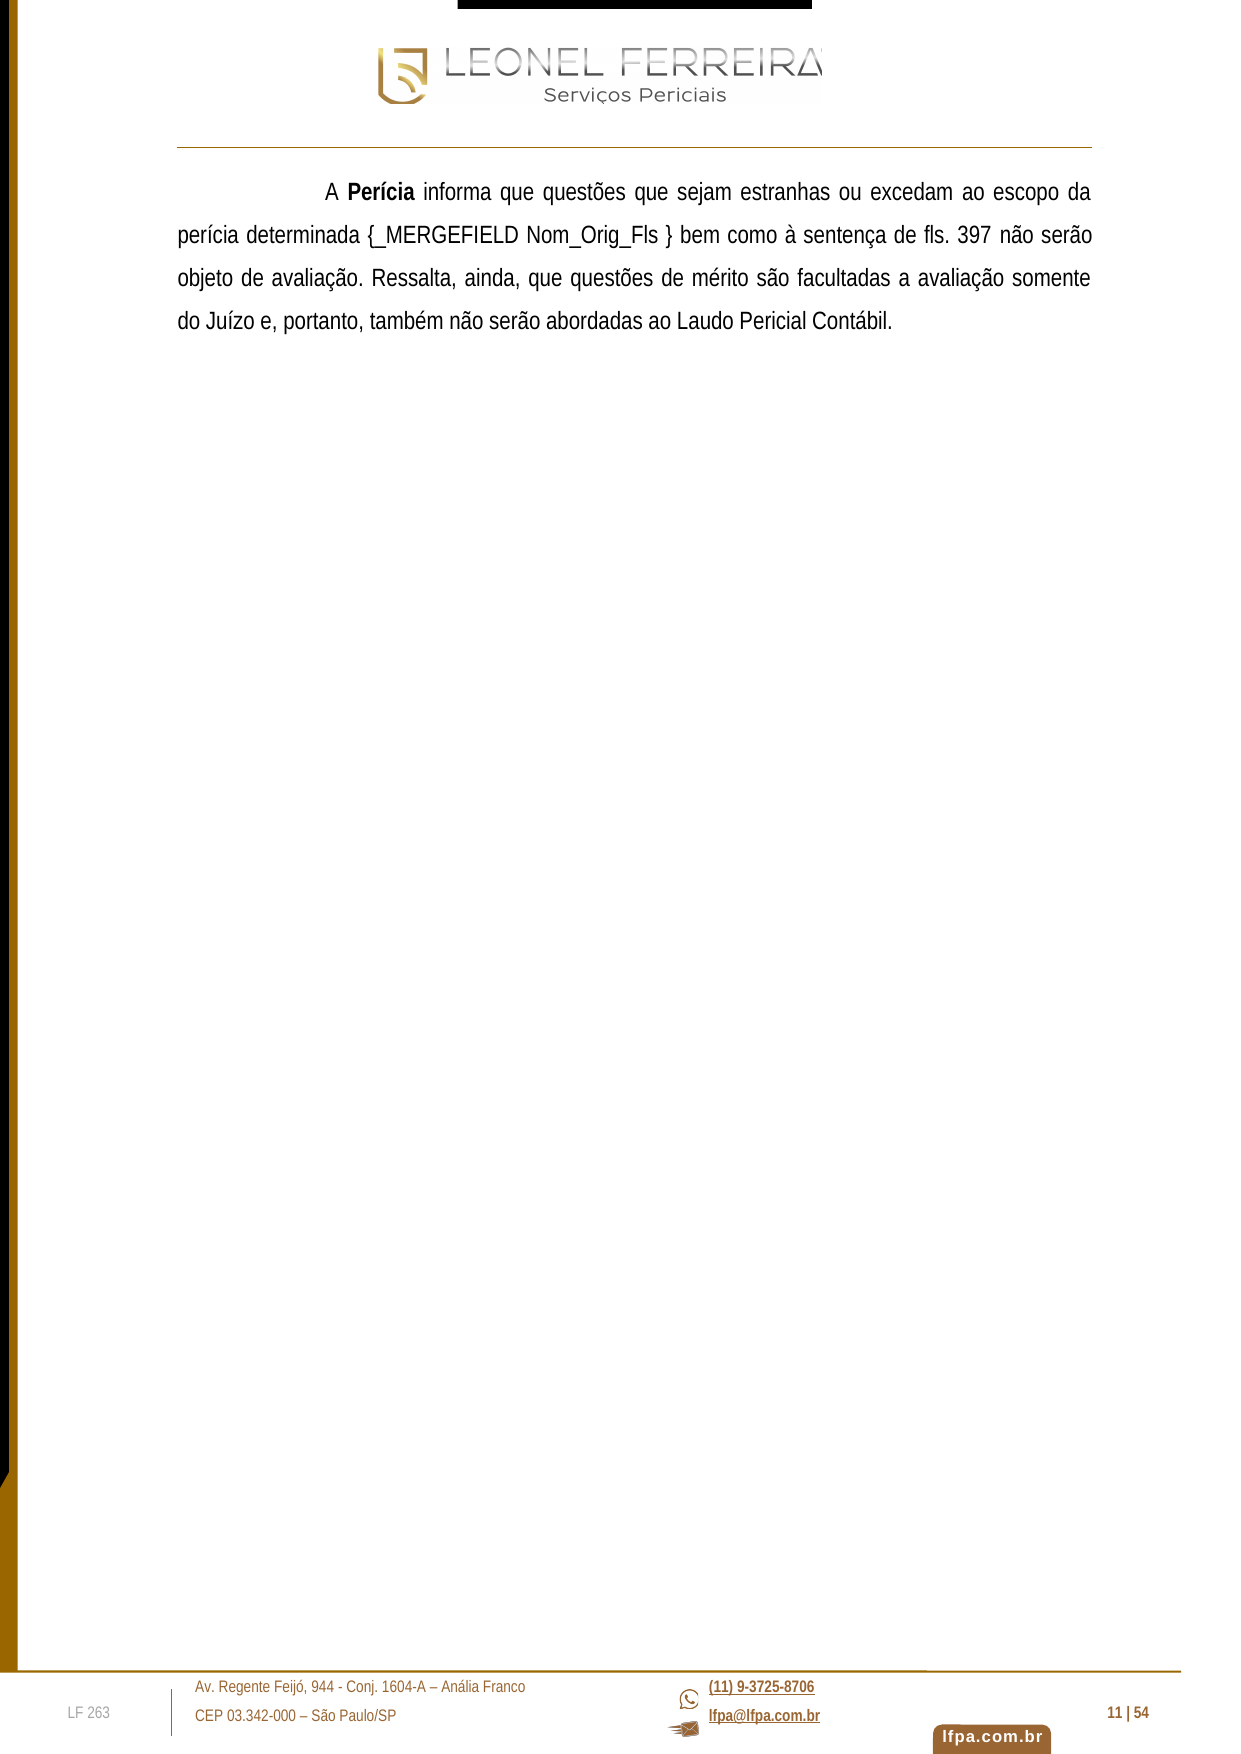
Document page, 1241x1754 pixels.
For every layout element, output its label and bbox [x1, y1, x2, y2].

picture [667, 1721, 699, 1737]
picture [679, 1689, 699, 1708]
picture [378, 47, 822, 104]
